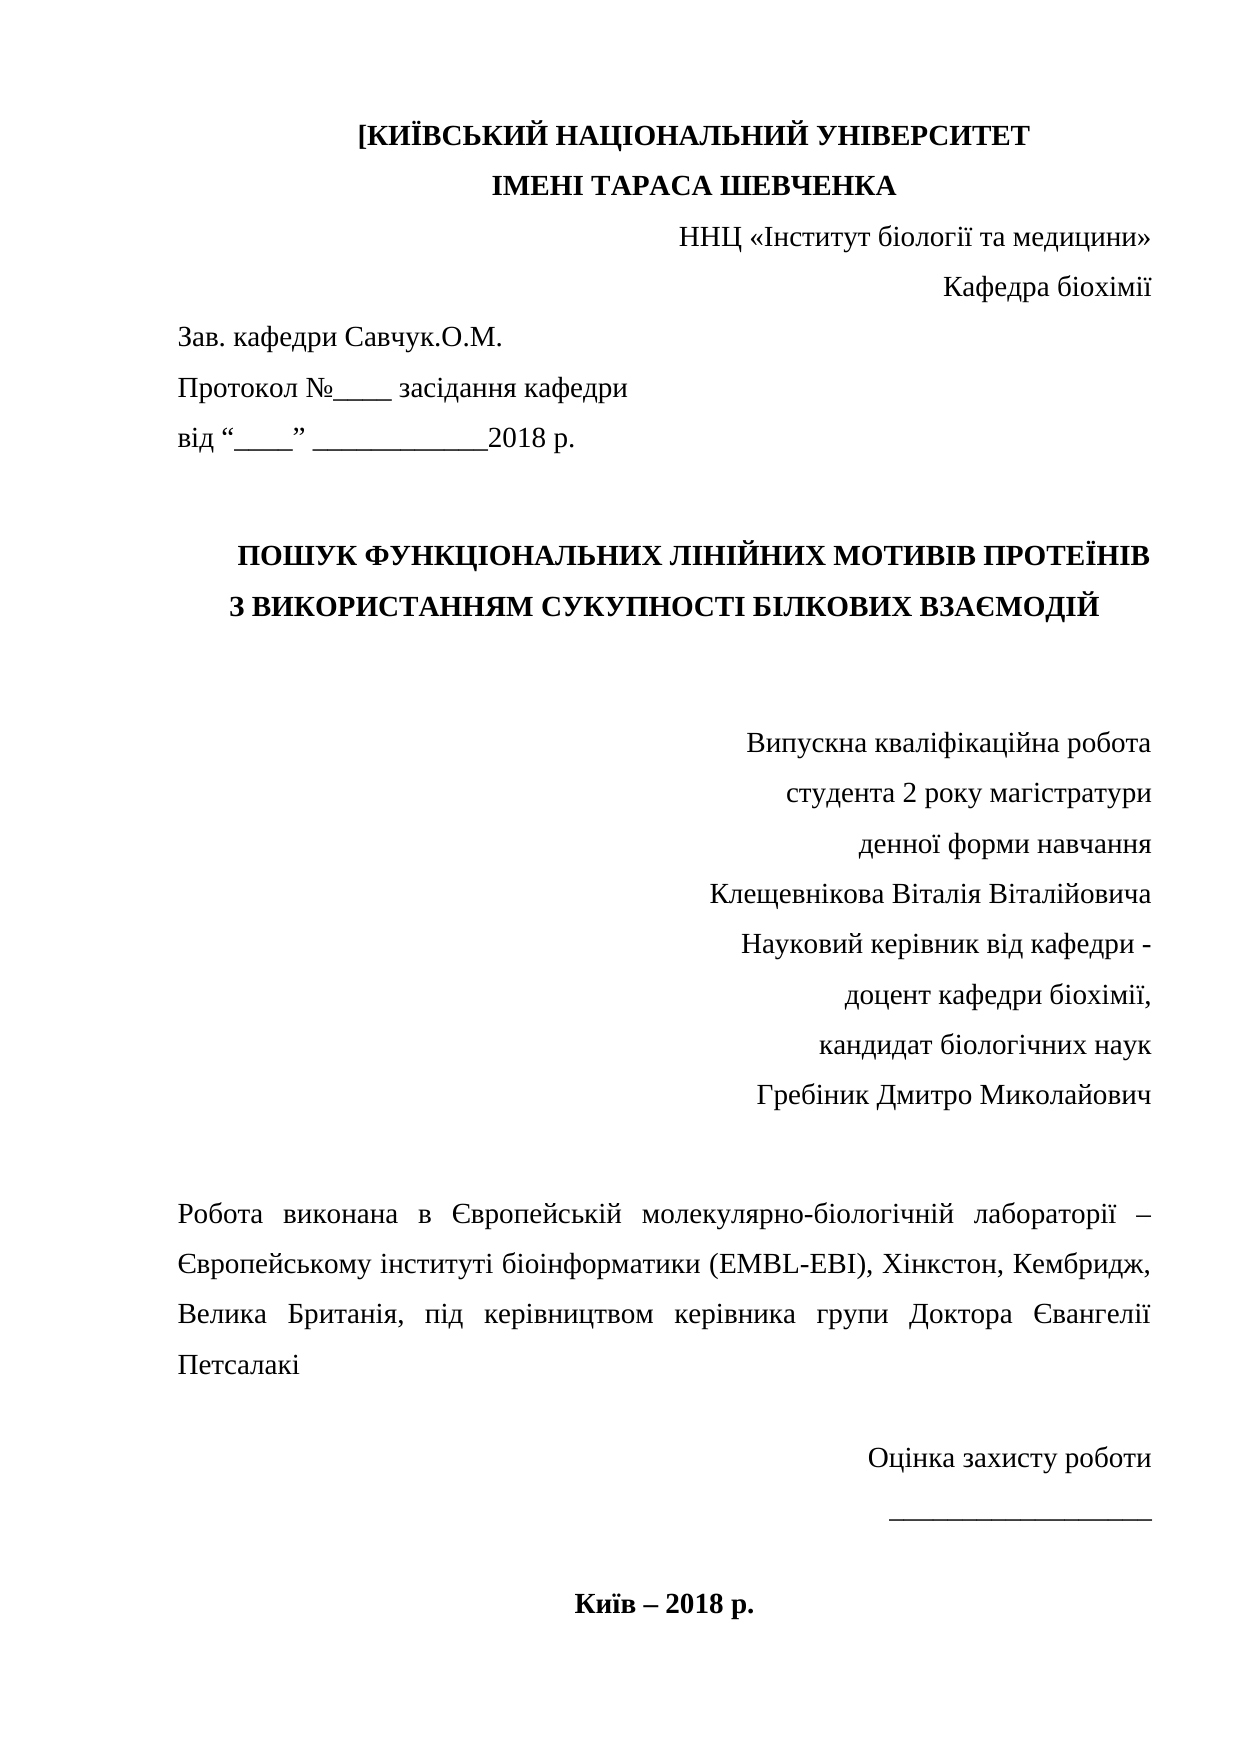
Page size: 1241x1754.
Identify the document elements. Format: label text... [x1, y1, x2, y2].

text Кафедра біохімії [852, 269, 1152, 303]
text доцент кафедри біохімії, [177, 977, 1152, 1010]
text Зав. кафедри Савчук.О.М. [177, 319, 1152, 353]
text Протокол №____ засідання кафедри [177, 370, 1152, 403]
text Науковий керівник від кафедри - [177, 927, 1152, 960]
text студента 2 року магістратури [177, 776, 1152, 809]
text від “____” ____________2018 р. [177, 420, 1152, 453]
text денної форми навчання [177, 826, 1152, 859]
text Клещевнікова Віталія Віталійовича [177, 876, 1152, 910]
text __________________ [177, 1491, 1152, 1524]
text Київ – 2018 р. [177, 1541, 1152, 1620]
text кандидат біологічних наук [177, 1027, 1152, 1061]
text Робота виконана в Європейській молекулярно-біологічній лабораторії – Європейському інституті біоінформатики (EMBL-EBI), Хінкстон, Кембридж, Велика Британія, під керівництвом керівника групи Доктора Євангелії Петсалакі [177, 1196, 1152, 1380]
text Гребіник Дмитро Миколайович [177, 1077, 1152, 1111]
text Випускна кваліфікаційна робота [177, 725, 1152, 759]
text Оцінка захисту роботи [177, 1440, 1152, 1474]
text ПОШУК ФУНКЦІОНАЛЬНИХ ЛІНІЙНИХ МОТИВІВ ПРОТЕЇНІВ З ВИКОРИСТАННЯМ СУКУПНОСТІ БІЛКОВИХ ВЗАЄМОДІЙ [177, 538, 1152, 622]
text ІМЕНІ ТАРАСА ШЕВЧЕНКА [177, 168, 1152, 202]
text [КИЇВСЬКИЙ НАЦІОНАЛЬНИЙ УНІВЕРСИТЕТ [177, 118, 1152, 152]
text ННЦ «Інститут біології та медицини» [177, 219, 1152, 252]
